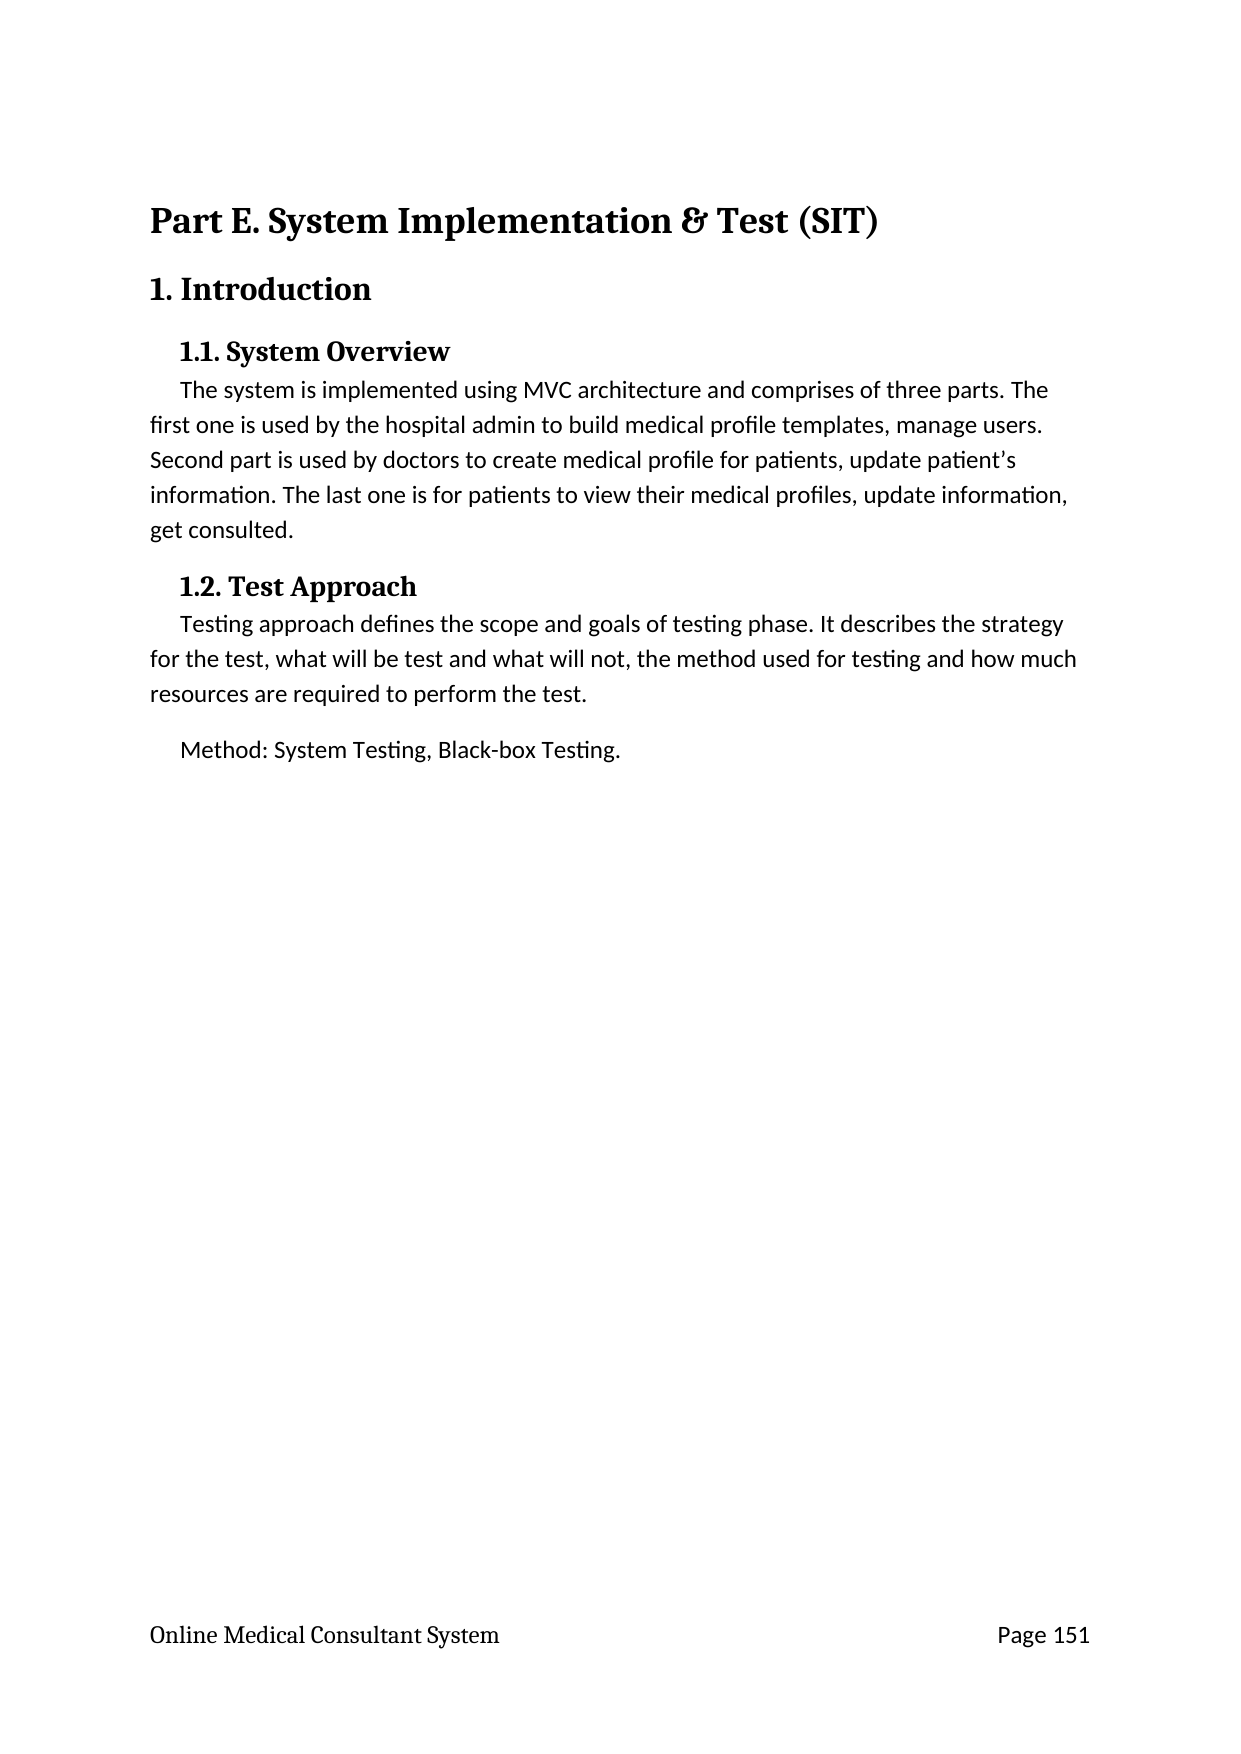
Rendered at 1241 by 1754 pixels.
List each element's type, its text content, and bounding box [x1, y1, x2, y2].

text Testing approach defines the scope and goals of testing phase. It describes the strategy for the test, what will be test and what will not, the method used for testing and how much resources are required to perform the test. [150, 608, 1090, 709]
subtitle Test Approach [180, 570, 1090, 603]
subtitle System Overview [180, 335, 1090, 369]
text The system is implemented using MVC architecture and comprises of three parts. The first one is used by the hospital admin to build medical profile templates, manage users. Second part is used by doctors to create medical profile for patients, update patient’s information. The last one is for patients to view their medical profiles, update information, get consulted. [150, 374, 1090, 544]
subtitle System Implementation & Test (SIT) [150, 200, 1090, 243]
text Method: System Testing, Black-box Testing. [150, 734, 1090, 764]
subtitle Introduction [150, 270, 1090, 309]
